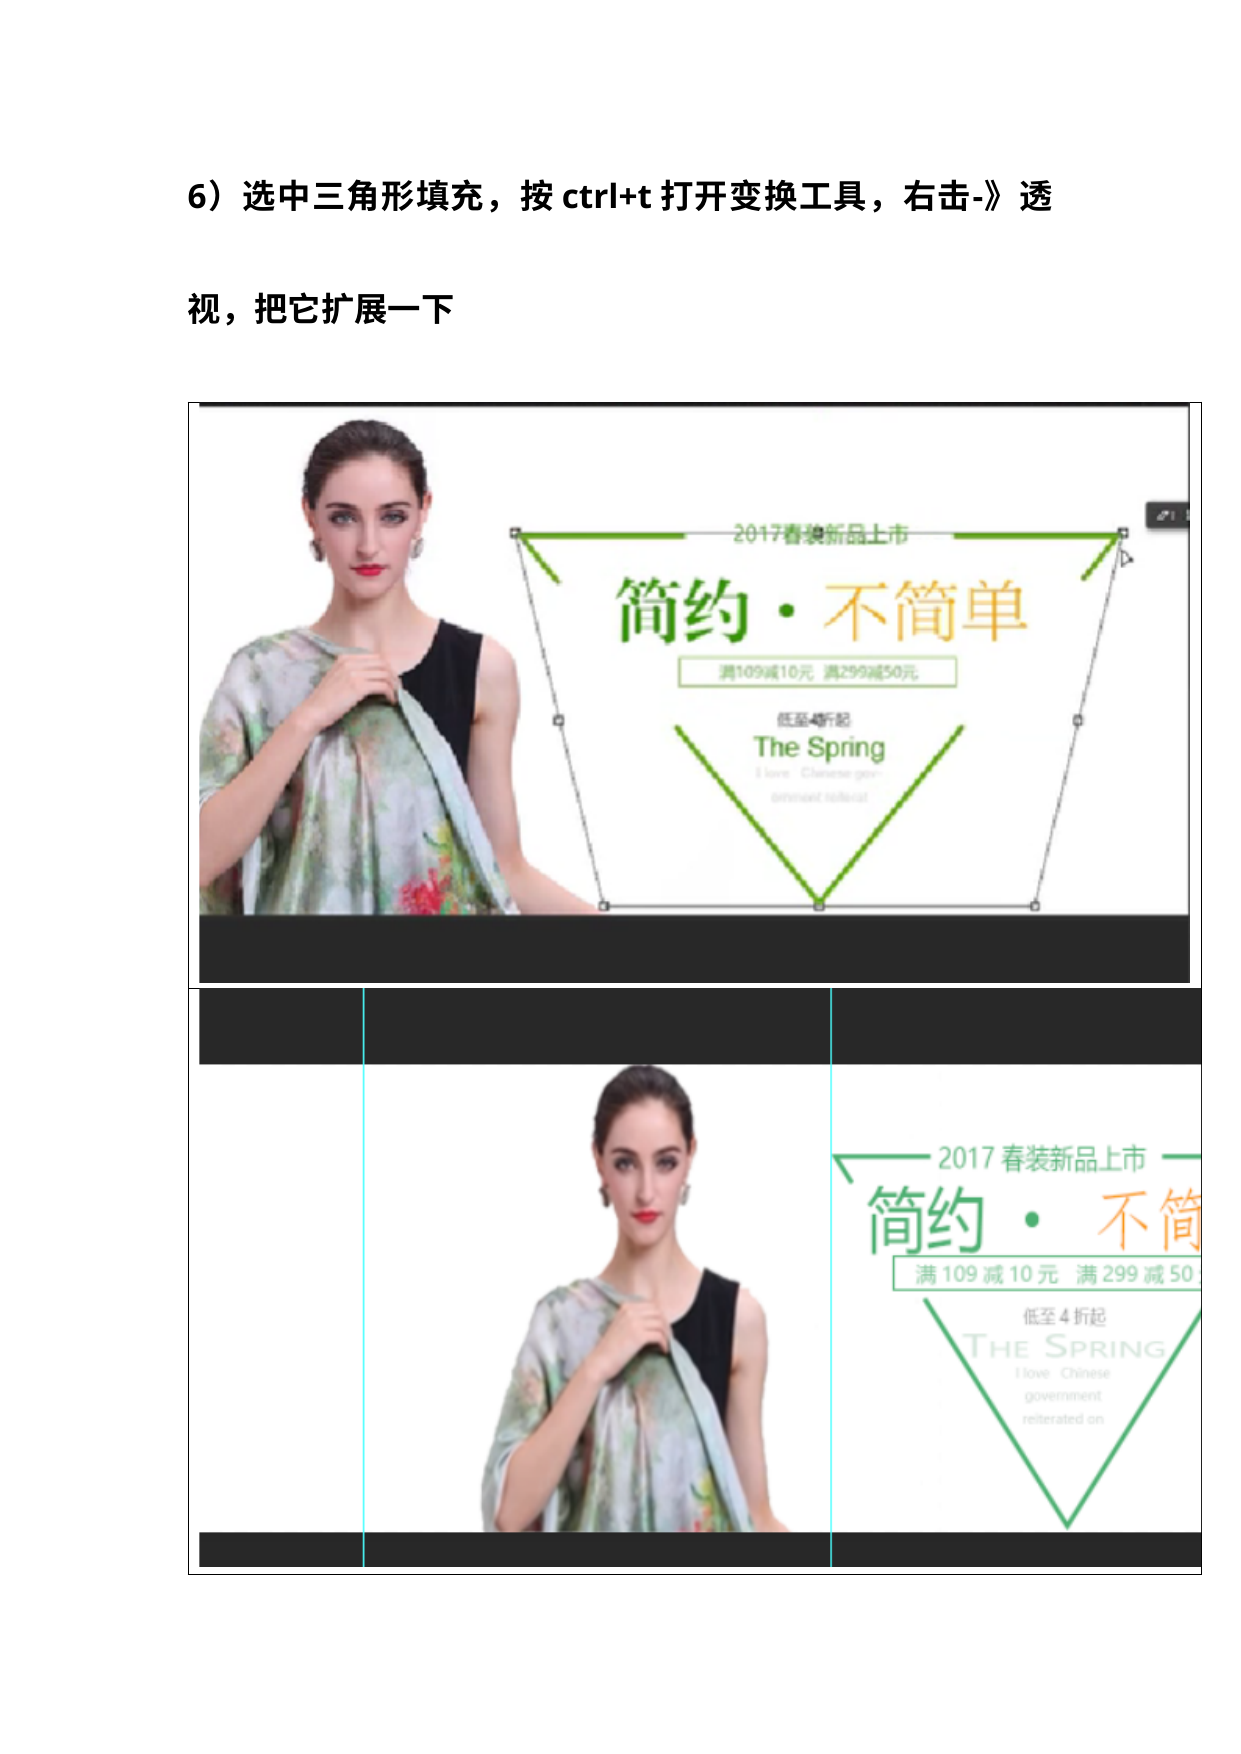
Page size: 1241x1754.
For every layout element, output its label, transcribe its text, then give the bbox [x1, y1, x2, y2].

table_cell [189, 989, 1201, 1574]
subtitle 6）选中三角形填充，按ctrl+t打开变换工具，右击-》透视，把它扩展一下 [187, 162, 1053, 339]
table_header [189, 403, 1201, 988]
picture [199, 988, 1202, 1567]
picture [199, 402, 1190, 983]
